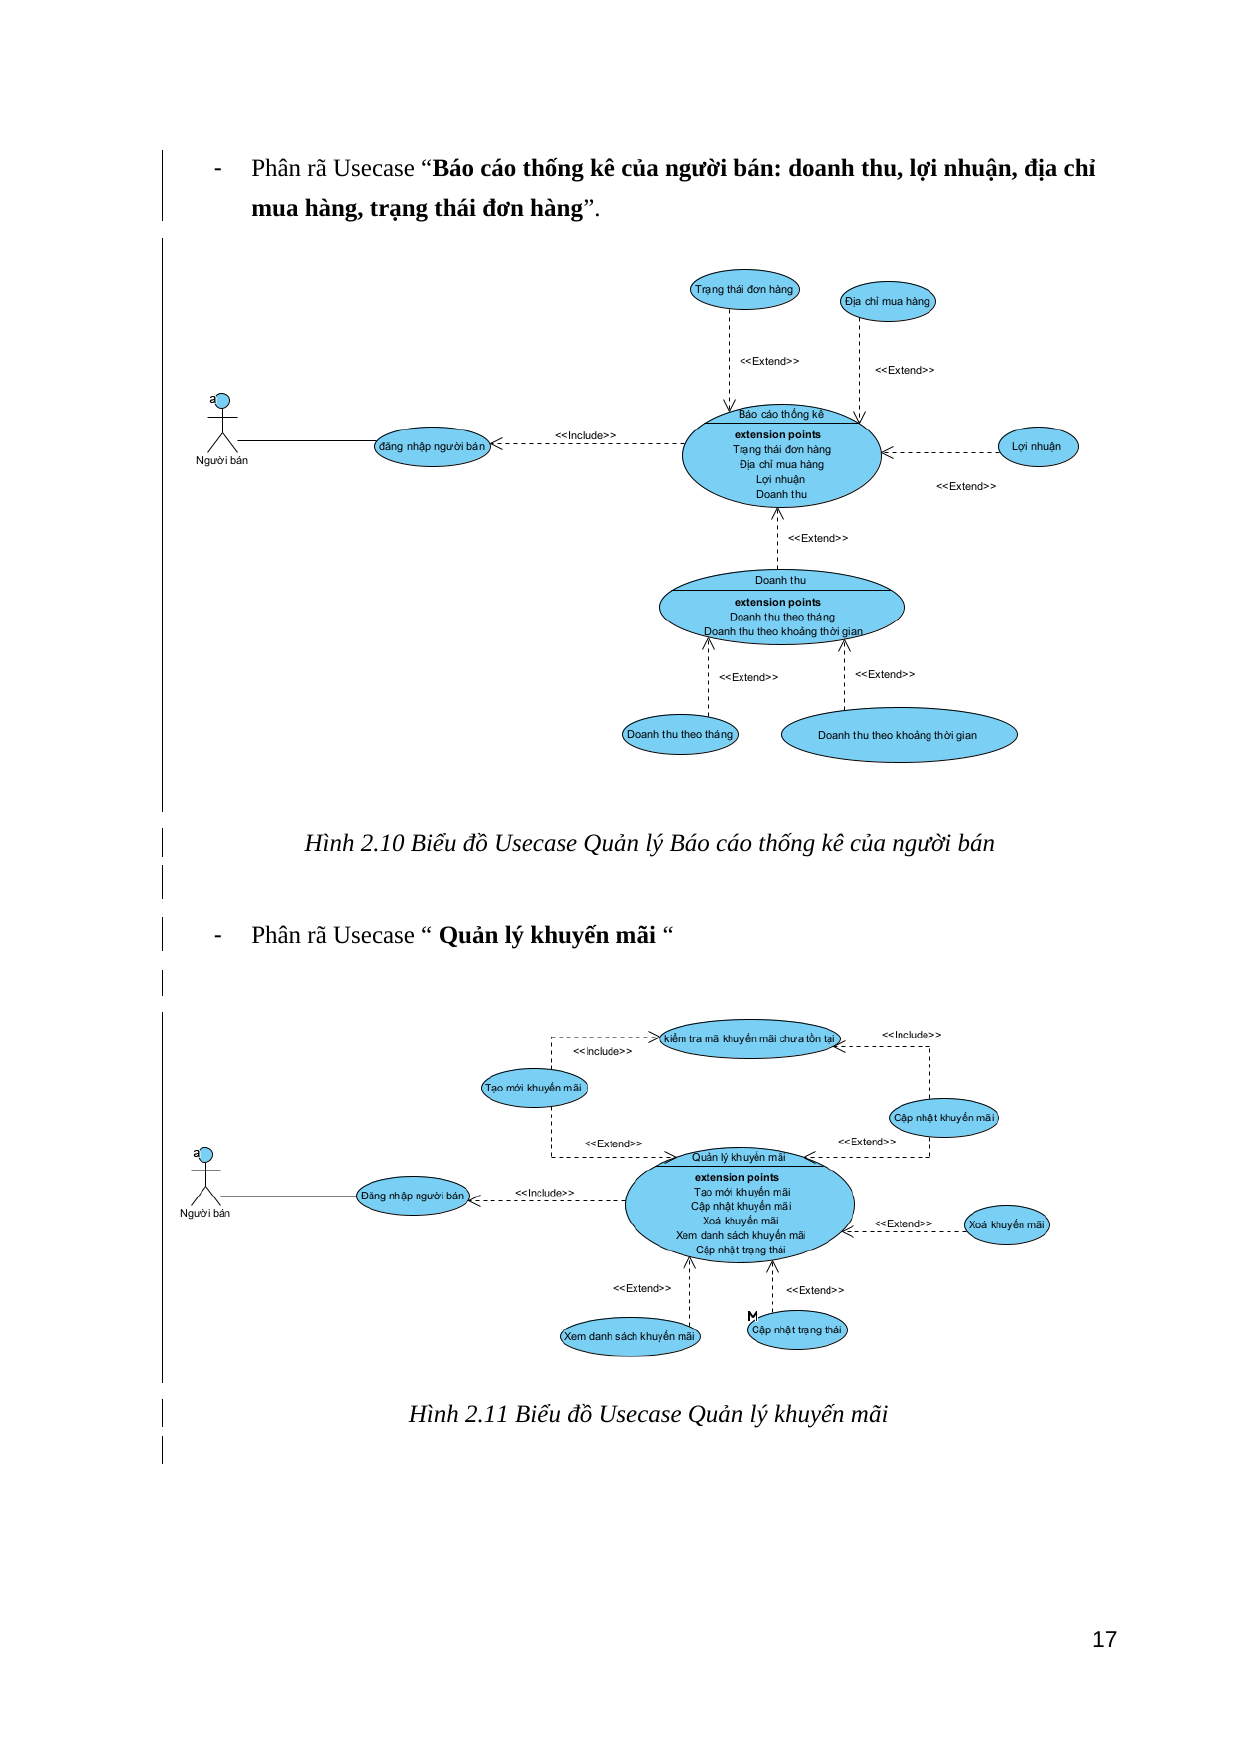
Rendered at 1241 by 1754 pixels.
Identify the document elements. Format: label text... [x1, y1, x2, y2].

picture [177, 238, 1118, 812]
text Hình 2.11 Biểu đồ Usecase Quản lý khuyến mãi [177, 1399, 1122, 1427]
text Hình 2.10 Biểu đồ Usecase Quản lý Báo cáo thống kê của người bán [177, 828, 1122, 857]
picture [177, 1012, 1118, 1383]
list Phân rã Usecase “Báo cáo thống kê của người bán: doanh thu, lợi nhuận, địa chỉ mua hàng, trạng thái đơn hàng”. [213, 150, 1122, 221]
list Phân rã Usecase “ Quản lý khuyến mãi “ [213, 917, 1122, 951]
